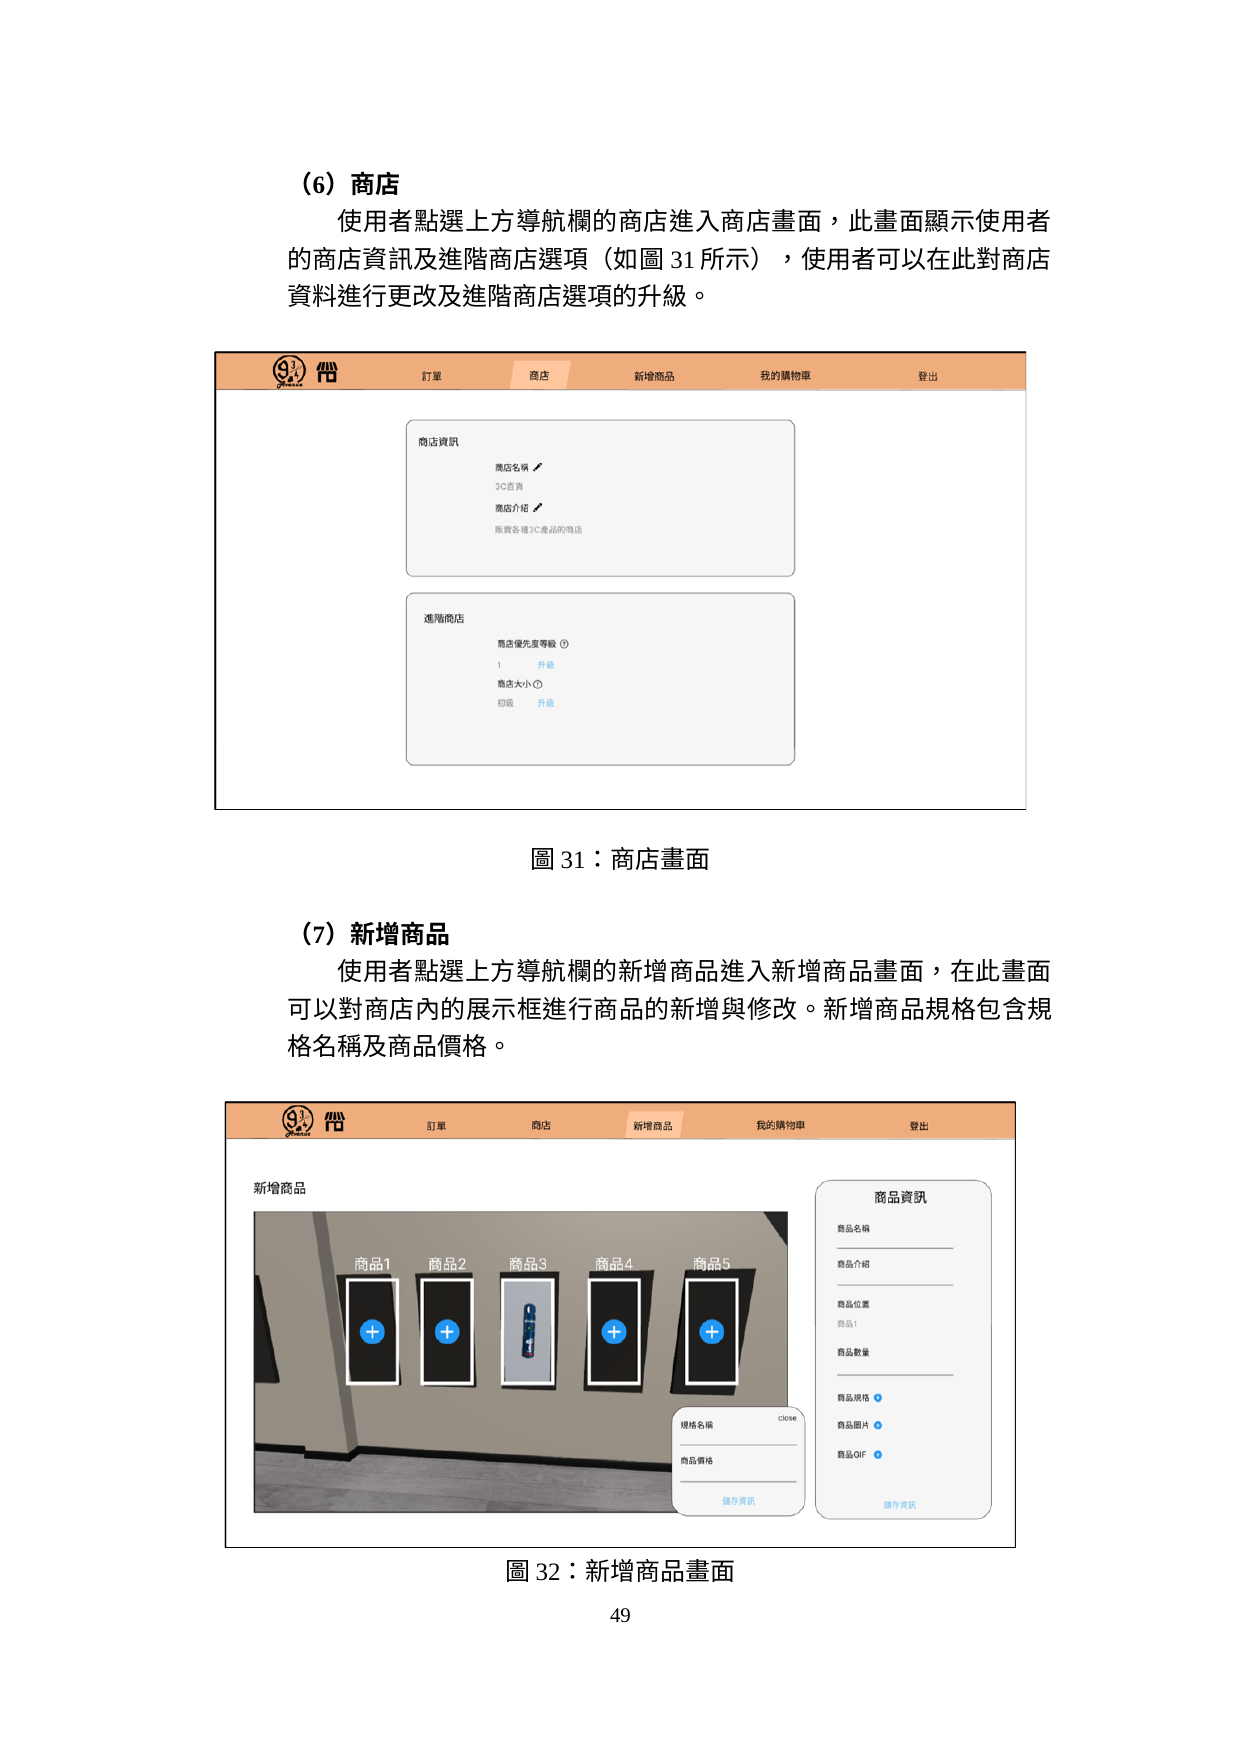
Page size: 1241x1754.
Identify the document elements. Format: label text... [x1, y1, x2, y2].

text 圖 31：商店畫面 [187, 839, 1053, 876]
text 使用者點選上方導航欄的商店進入商店畫面，此畫面顯示使用者的商店資訊及進階商店選項（如圖31所示），使用者可以在此對商店資料進行更改及進階商店選項的升級。 [287, 201, 1053, 314]
text （6）商店 [237, 164, 1053, 201]
text （7）新增商品 [237, 914, 1053, 951]
picture [224, 1101, 1016, 1548]
text 圖 32：新增商品畫面 [187, 1551, 1053, 1589]
text 使用者點選上方導航欄的新增商品進入新增商品畫面，在此畫面可以對商店內的展示框進行商品的新增與修改。新增商品規格包含規格名稱及商品價格。 [287, 951, 1053, 1064]
picture [214, 351, 1027, 810]
